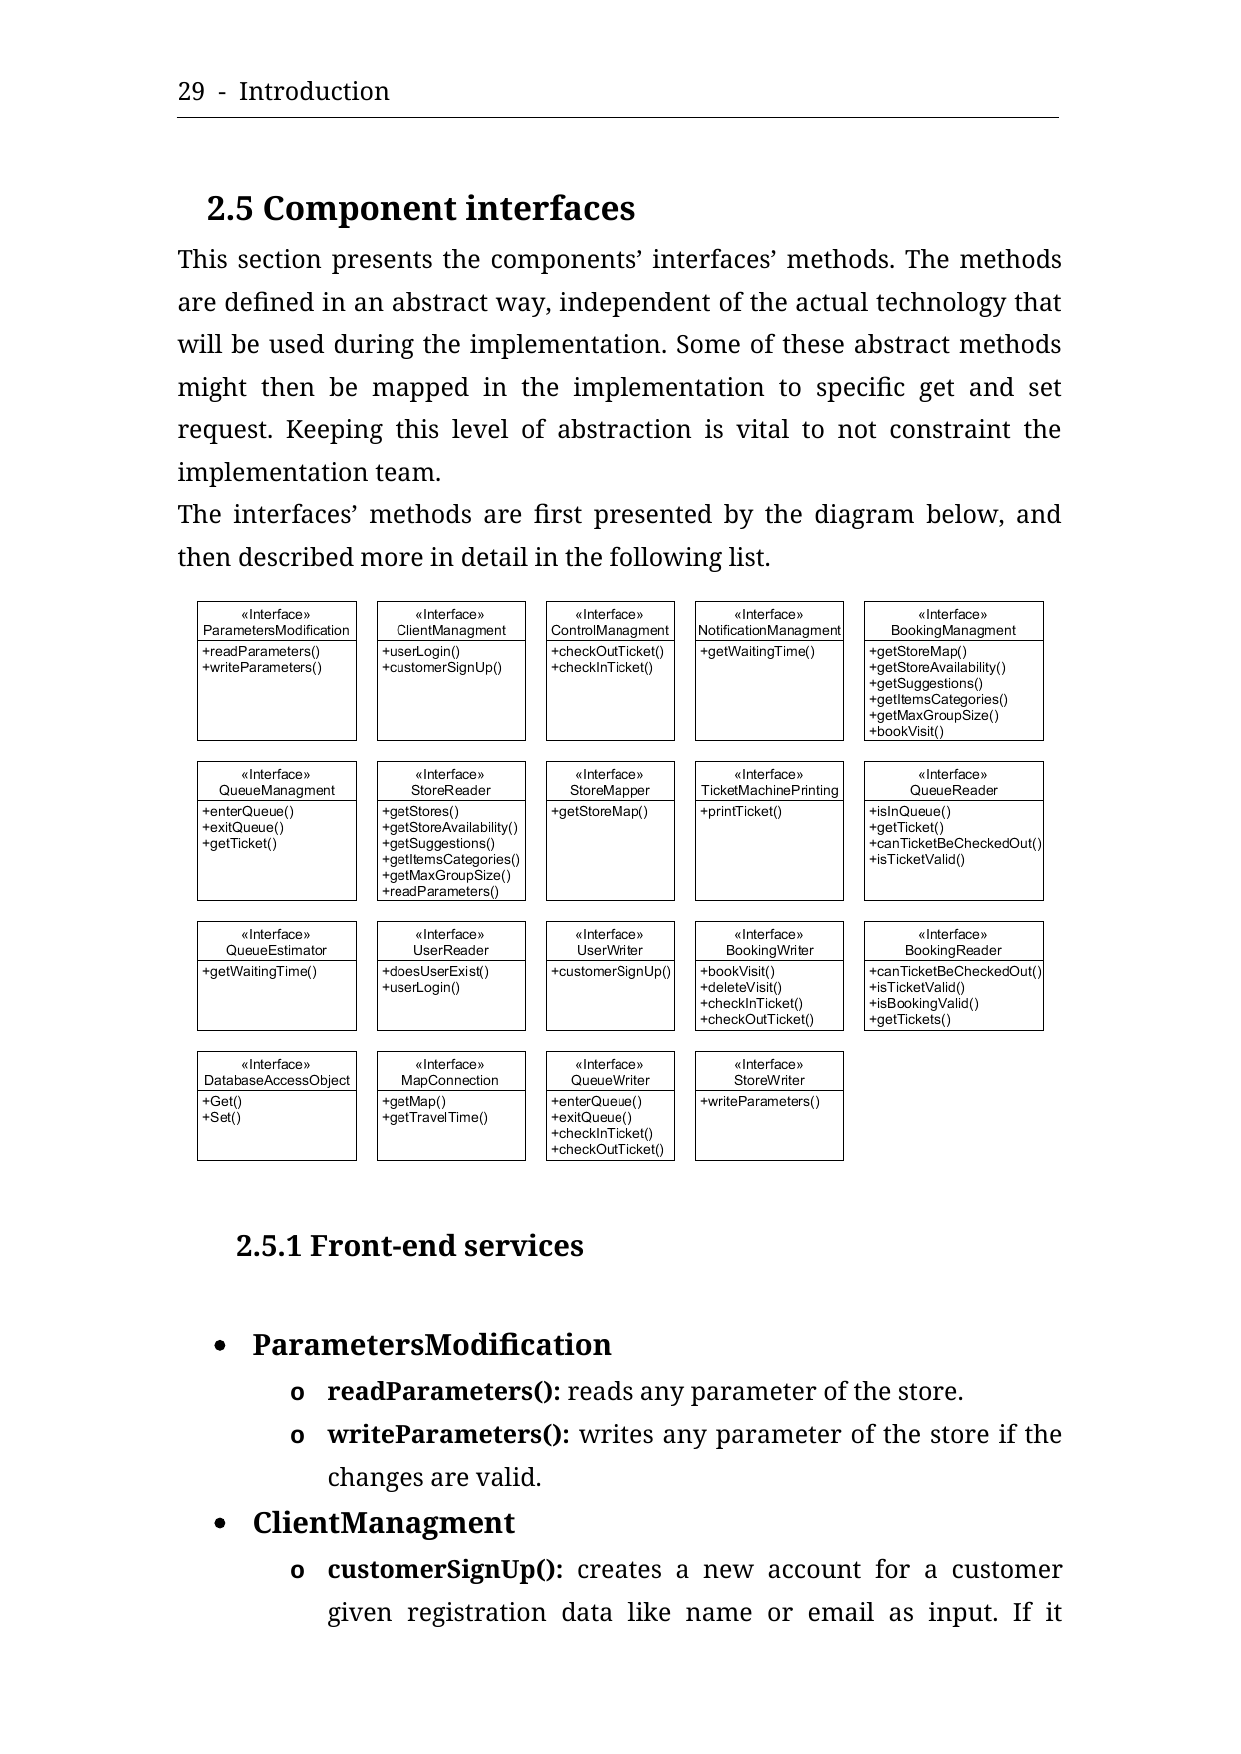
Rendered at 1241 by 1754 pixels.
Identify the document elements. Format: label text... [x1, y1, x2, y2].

list ClientManagment [215, 1502, 1063, 1542]
list readParameters(): reads any parameter of the store. [290, 1374, 1063, 1408]
list writeParameters(): writes any parameter of the store if the changes are valid. [290, 1417, 1063, 1494]
text The interfaces’ methods are first presented by the diagram below, and then described more in detail in the following list. [177, 497, 1063, 573]
subtitle Front-end services [236, 1225, 1063, 1265]
text This section presents the components’ interfaces’ methods. The methods are defined in an abstract way, independent of the actual technology that will be used during the implementation. Some of these abstract methods might then be mapped in the implementation to specific get and set request. Keeping this level of abstraction is vital to not constraint the implementation team. [177, 242, 1063, 488]
picture [177, 581, 1063, 1180]
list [290, 1552, 1063, 1628]
list ParametersModification [215, 1324, 1063, 1364]
subtitle Component interfaces [207, 185, 1063, 231]
